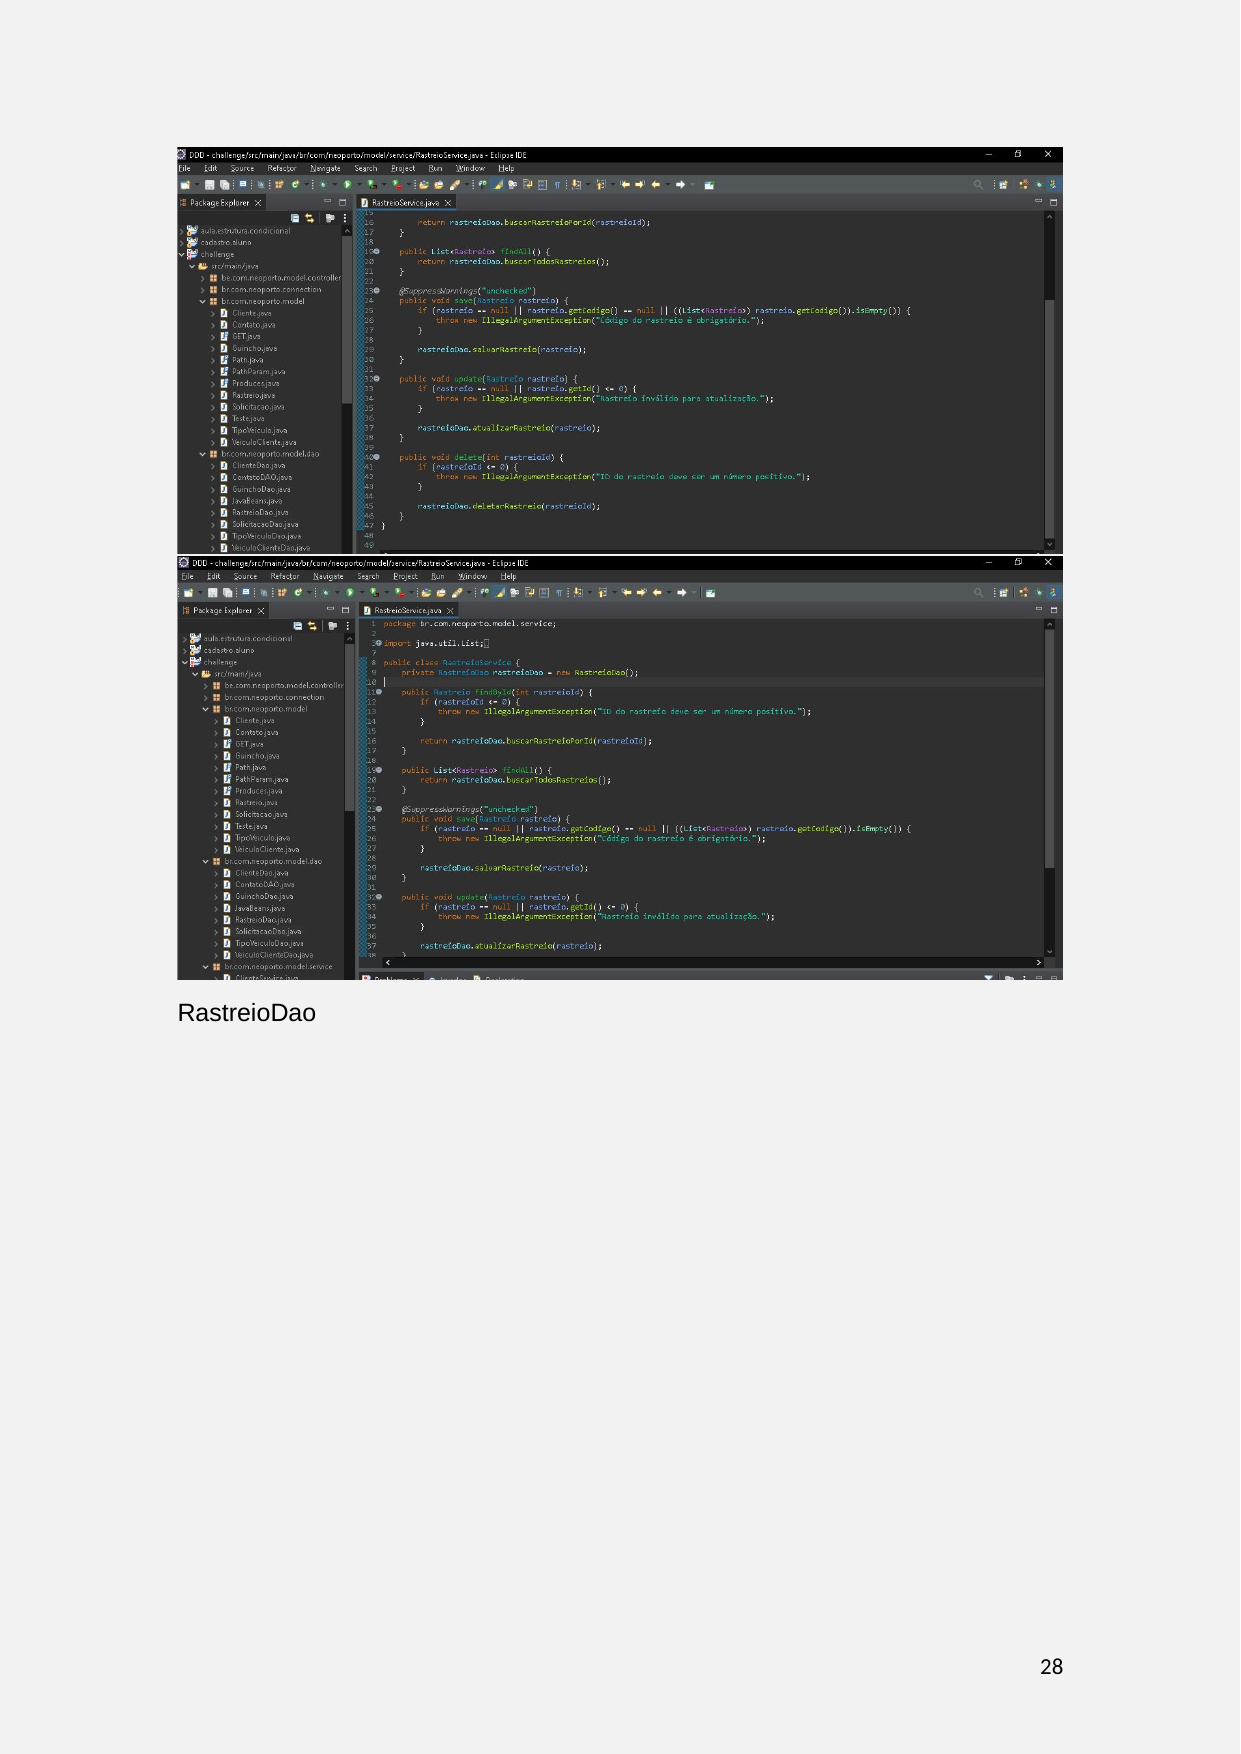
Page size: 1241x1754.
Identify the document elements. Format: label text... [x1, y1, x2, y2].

picture [177, 147, 1063, 554]
text RastreioDao [177, 998, 1063, 1027]
picture [177, 556, 1063, 980]
